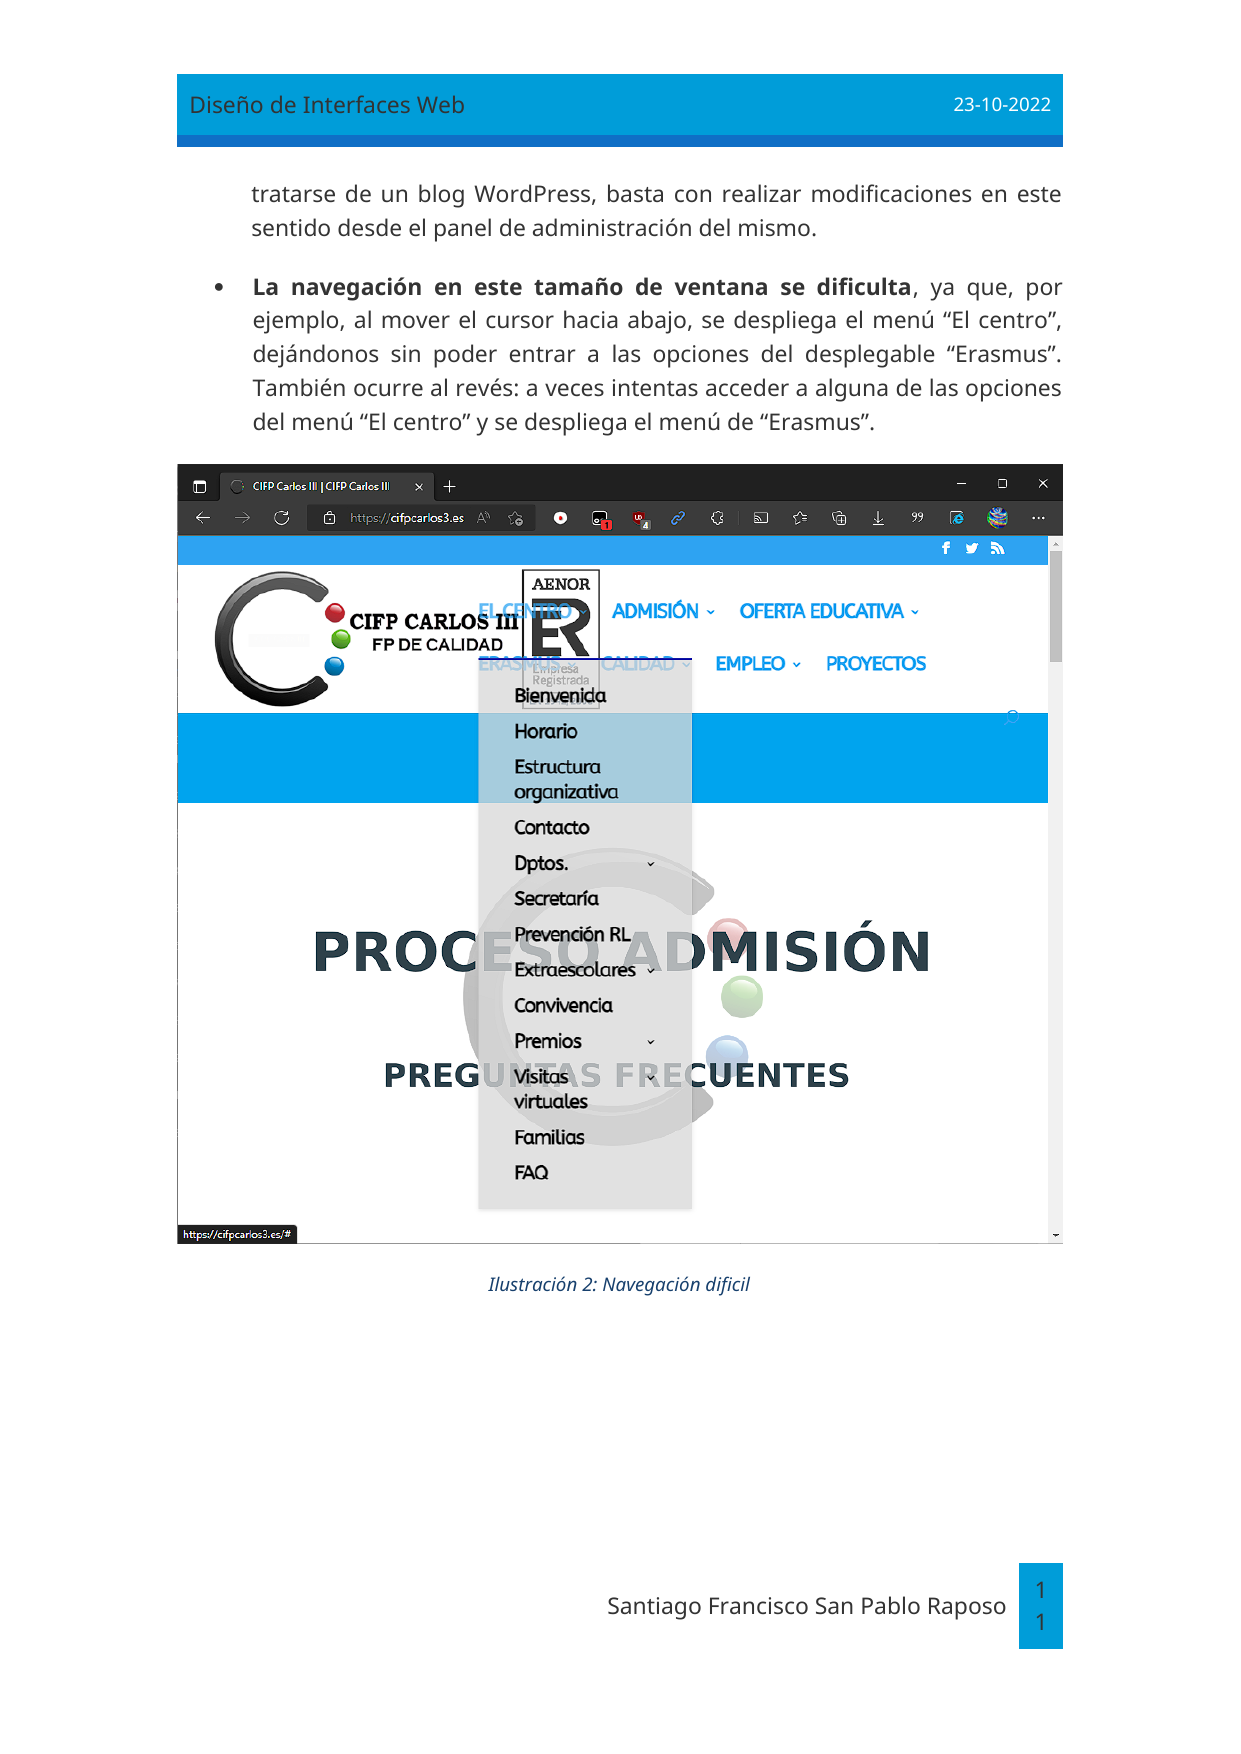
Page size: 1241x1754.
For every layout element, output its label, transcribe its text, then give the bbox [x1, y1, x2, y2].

picture [177, 464, 1063, 1244]
text Ilustración 2: Navegación dificil [177, 1271, 1063, 1297]
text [251, 178, 1063, 243]
list La navegación en este tamaño de ventana se dificulta, ya que, por ejemplo, al mover el cursor hacia abajo, se despliega el menú “El centro”, dejándonos sin poder entrar a las opciones del desplegable “Erasmus”. También ocurre al revés: a veces intentas acceder a alguna de las opciones del menú “El centro” y se despliega el menú de “Erasmus”. [215, 271, 1063, 437]
